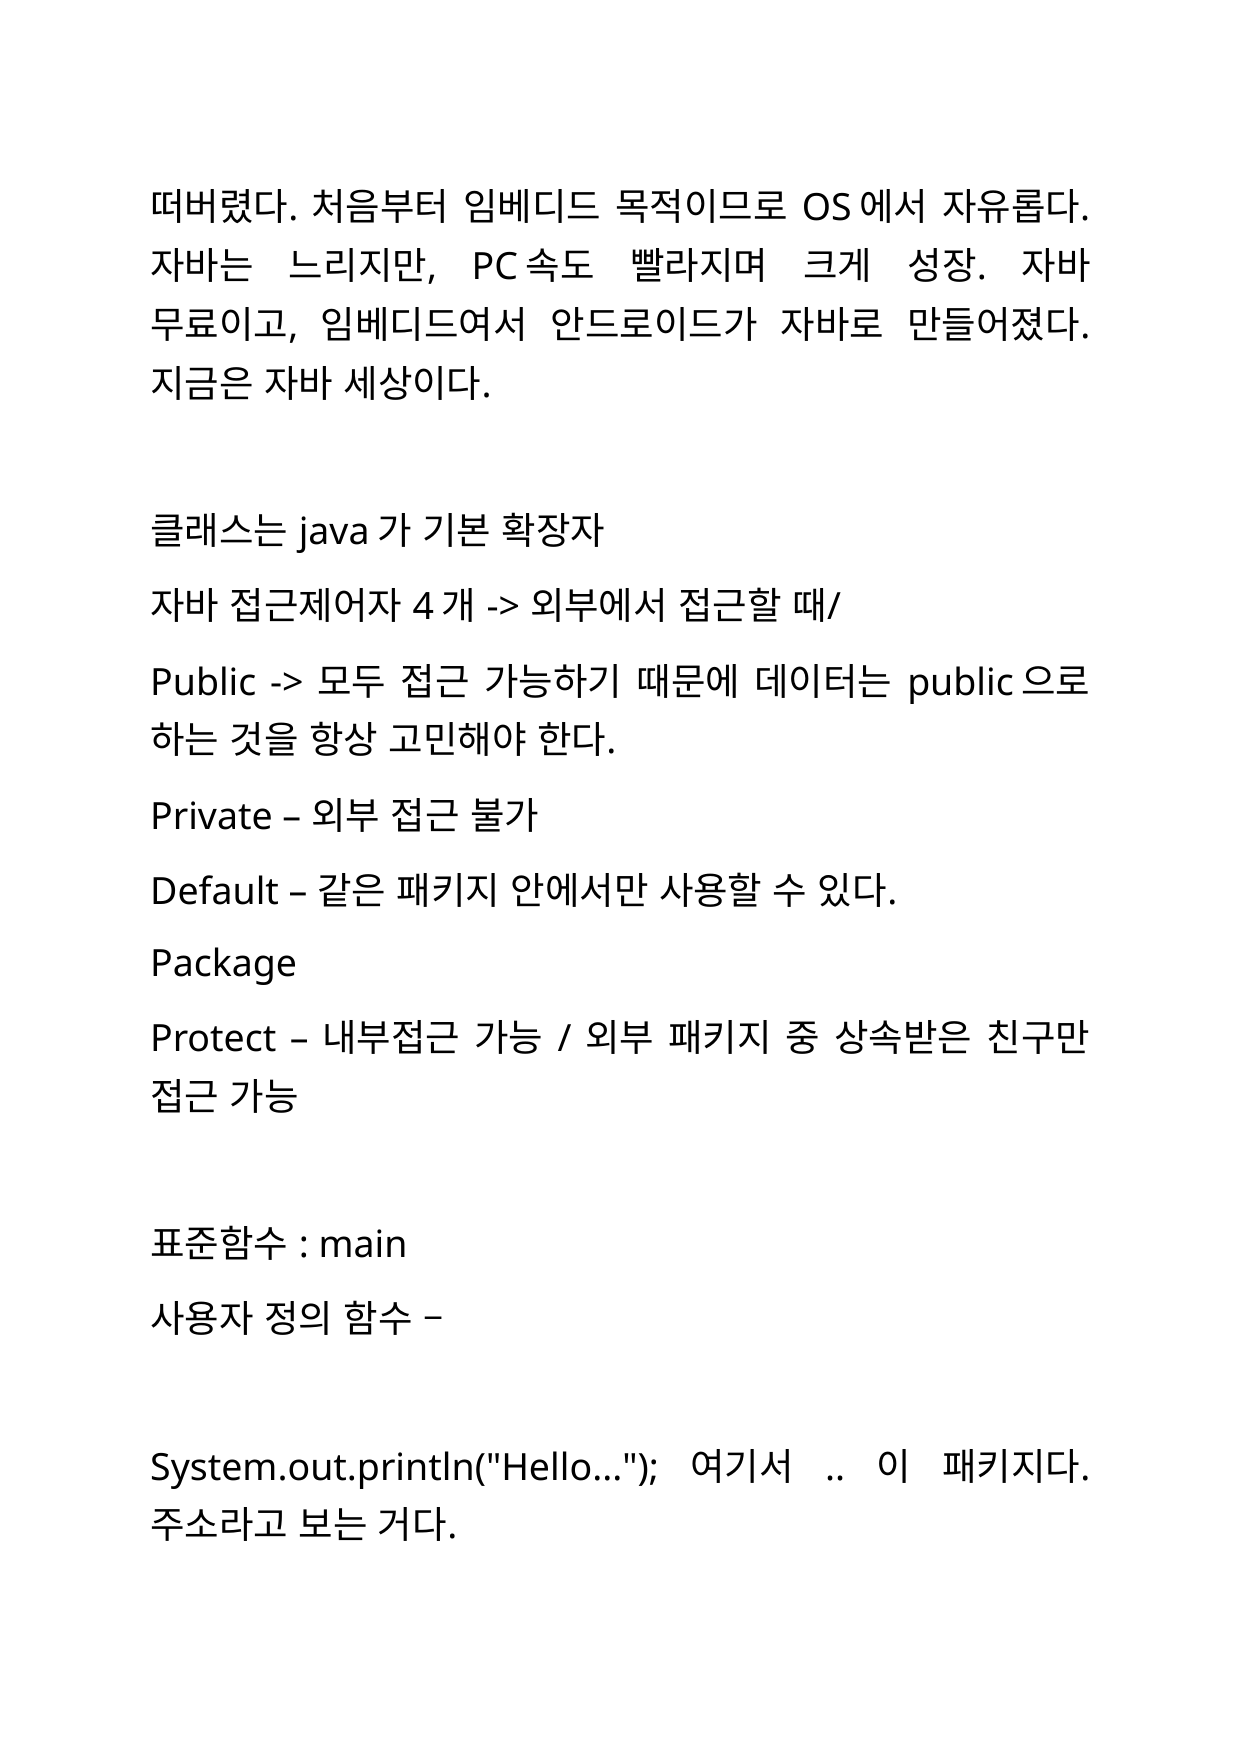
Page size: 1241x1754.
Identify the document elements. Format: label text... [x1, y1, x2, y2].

text 사용자 정의 함수 – [150, 1289, 1090, 1344]
text Package [150, 936, 1090, 987]
text 클래스는 java가 기본 확장자 [150, 501, 1090, 555]
text 자바 접근제어자 4개 -> 외부에서 접근할 때/ [150, 576, 1090, 631]
text Private – 외부 접근 불가 [150, 786, 1090, 840]
text System.out.println("Hello..."); 여기서 .. 이 패키지다. 주소라고 보는 거다. [150, 1436, 1090, 1549]
text Public -> 모두 접근 가능하기 때문에 데이터는 public으로 하는 것을 항상 고민해야 한다. [150, 651, 1090, 765]
text Default – 같은 패키지 안에서만 사용할 수 있다. [150, 861, 1090, 916]
text 표준함수 : main [150, 1214, 1090, 1268]
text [150, 177, 1090, 408]
text Protect – 내부접근 가능 / 외부 패키지 중 상속받은 친구만 접근 가능 [150, 1008, 1090, 1121]
